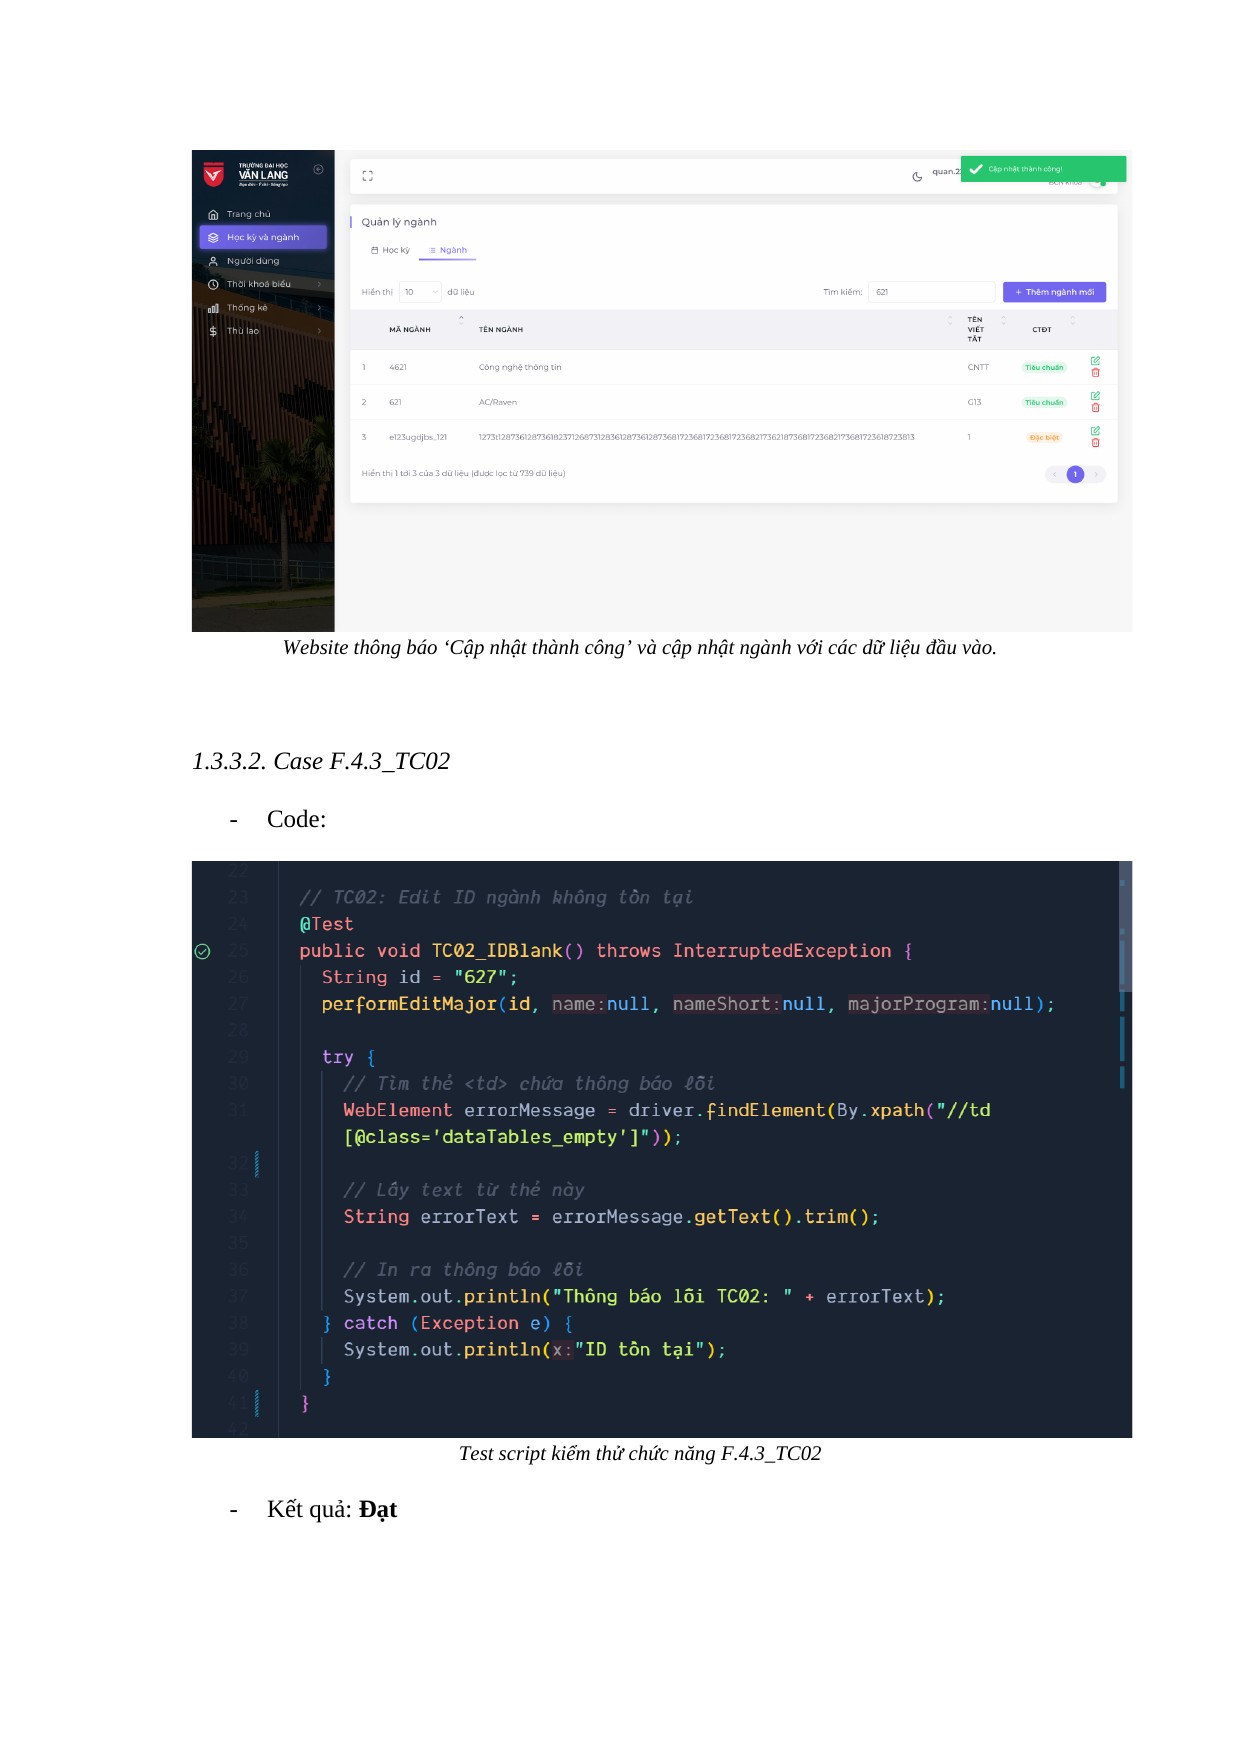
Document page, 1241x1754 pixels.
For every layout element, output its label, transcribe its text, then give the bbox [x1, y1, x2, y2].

picture [191, 861, 1133, 1438]
text Test script kiểm thử chức năng F.4.3_TC02 [192, 1438, 1090, 1465]
list Kết quả: Đạt [229, 1494, 1090, 1522]
picture [191, 150, 1133, 632]
text 1.3.3.2. Case F.4.3_TC02 [192, 746, 1090, 774]
list Code: [229, 804, 1090, 833]
text Website thông báo ‘Cập nhật thành công’ và cập nhật ngành với các dữ liệu đầu vào. [192, 632, 1090, 659]
